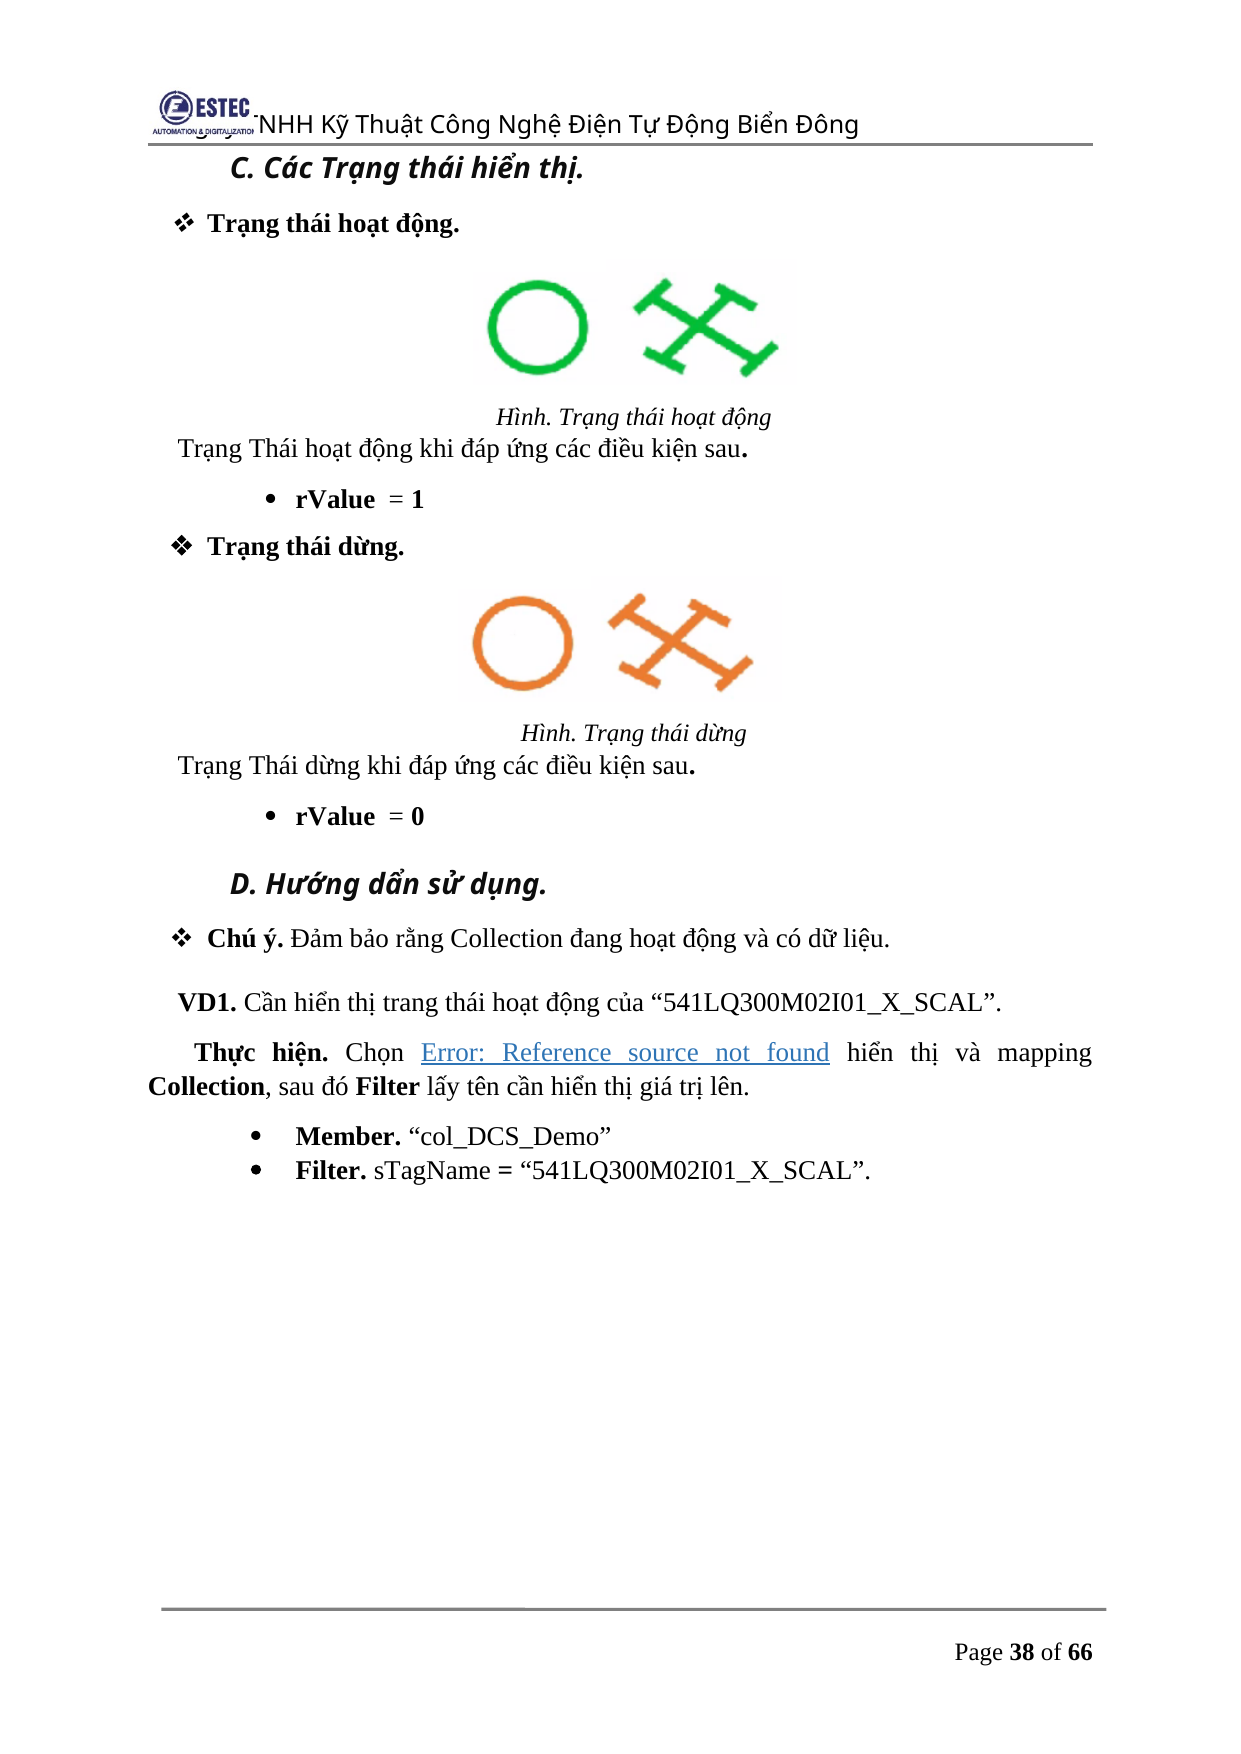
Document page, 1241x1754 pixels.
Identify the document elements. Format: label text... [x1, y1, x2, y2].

list Filter. sTagName = “541LQ300M02I01_X_SCAL”. [251, 1154, 1092, 1185]
text Thực hiện. Chọn Tên template View. hiển thị và mapping Collection, sau đó Filter lấy tên cần hiển thị giá trị lên. [148, 1036, 1092, 1101]
subtitle D. Hướng dẩn sử dụng. [229, 863, 1092, 903]
list Chú ý. Đảm bảo rằng Collection đang hoạt động và có dữ liệu. [169, 923, 1092, 954]
list Trạng thái hoạt động. [169, 207, 1092, 238]
picture [473, 259, 797, 385]
picture [147, 87, 254, 134]
list rValue = 1 [266, 483, 1092, 514]
picture [458, 576, 783, 702]
text Trạng Thái dừng khi đáp ứng các điều kiện sau. [148, 749, 1092, 781]
list Member. “col_DCS_Demo” [251, 1120, 1092, 1151]
text VD1. Cần hiển thị trang thái hoạt động của “541LQ300M02I01_X_SCAL”. [177, 986, 1092, 1017]
text Trạng Thái hoạt động khi đáp ứng các điều kiện sau. [148, 433, 1092, 464]
list rValue = 0 [266, 799, 1092, 831]
list Trạng thái dừng. [169, 530, 1092, 561]
subtitle C. Các Trạng thái hiển thị. [229, 148, 1092, 187]
text Hình. Trạng thái dừng [148, 718, 1092, 747]
text Hình. Trạng thái hoạt động [148, 402, 1092, 430]
